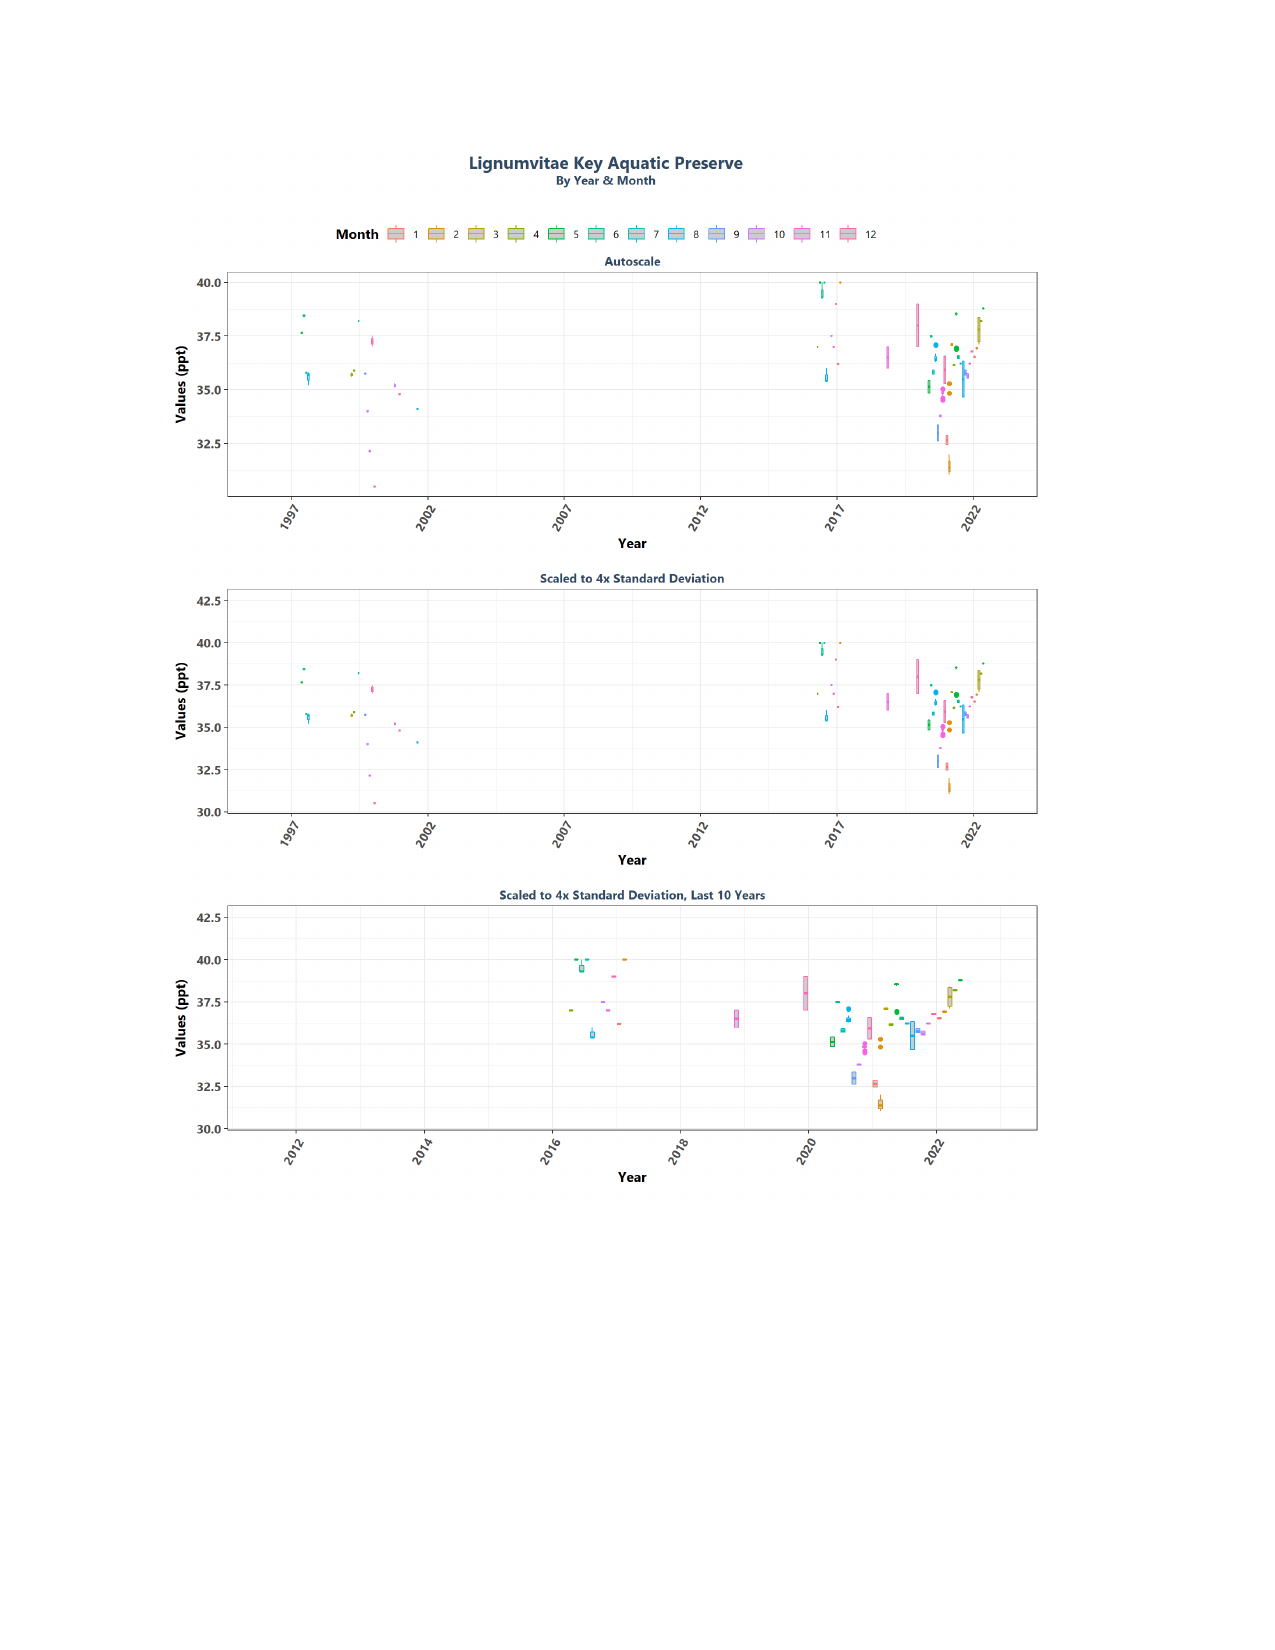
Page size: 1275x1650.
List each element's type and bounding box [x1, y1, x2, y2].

picture [168, 150, 1044, 1200]
